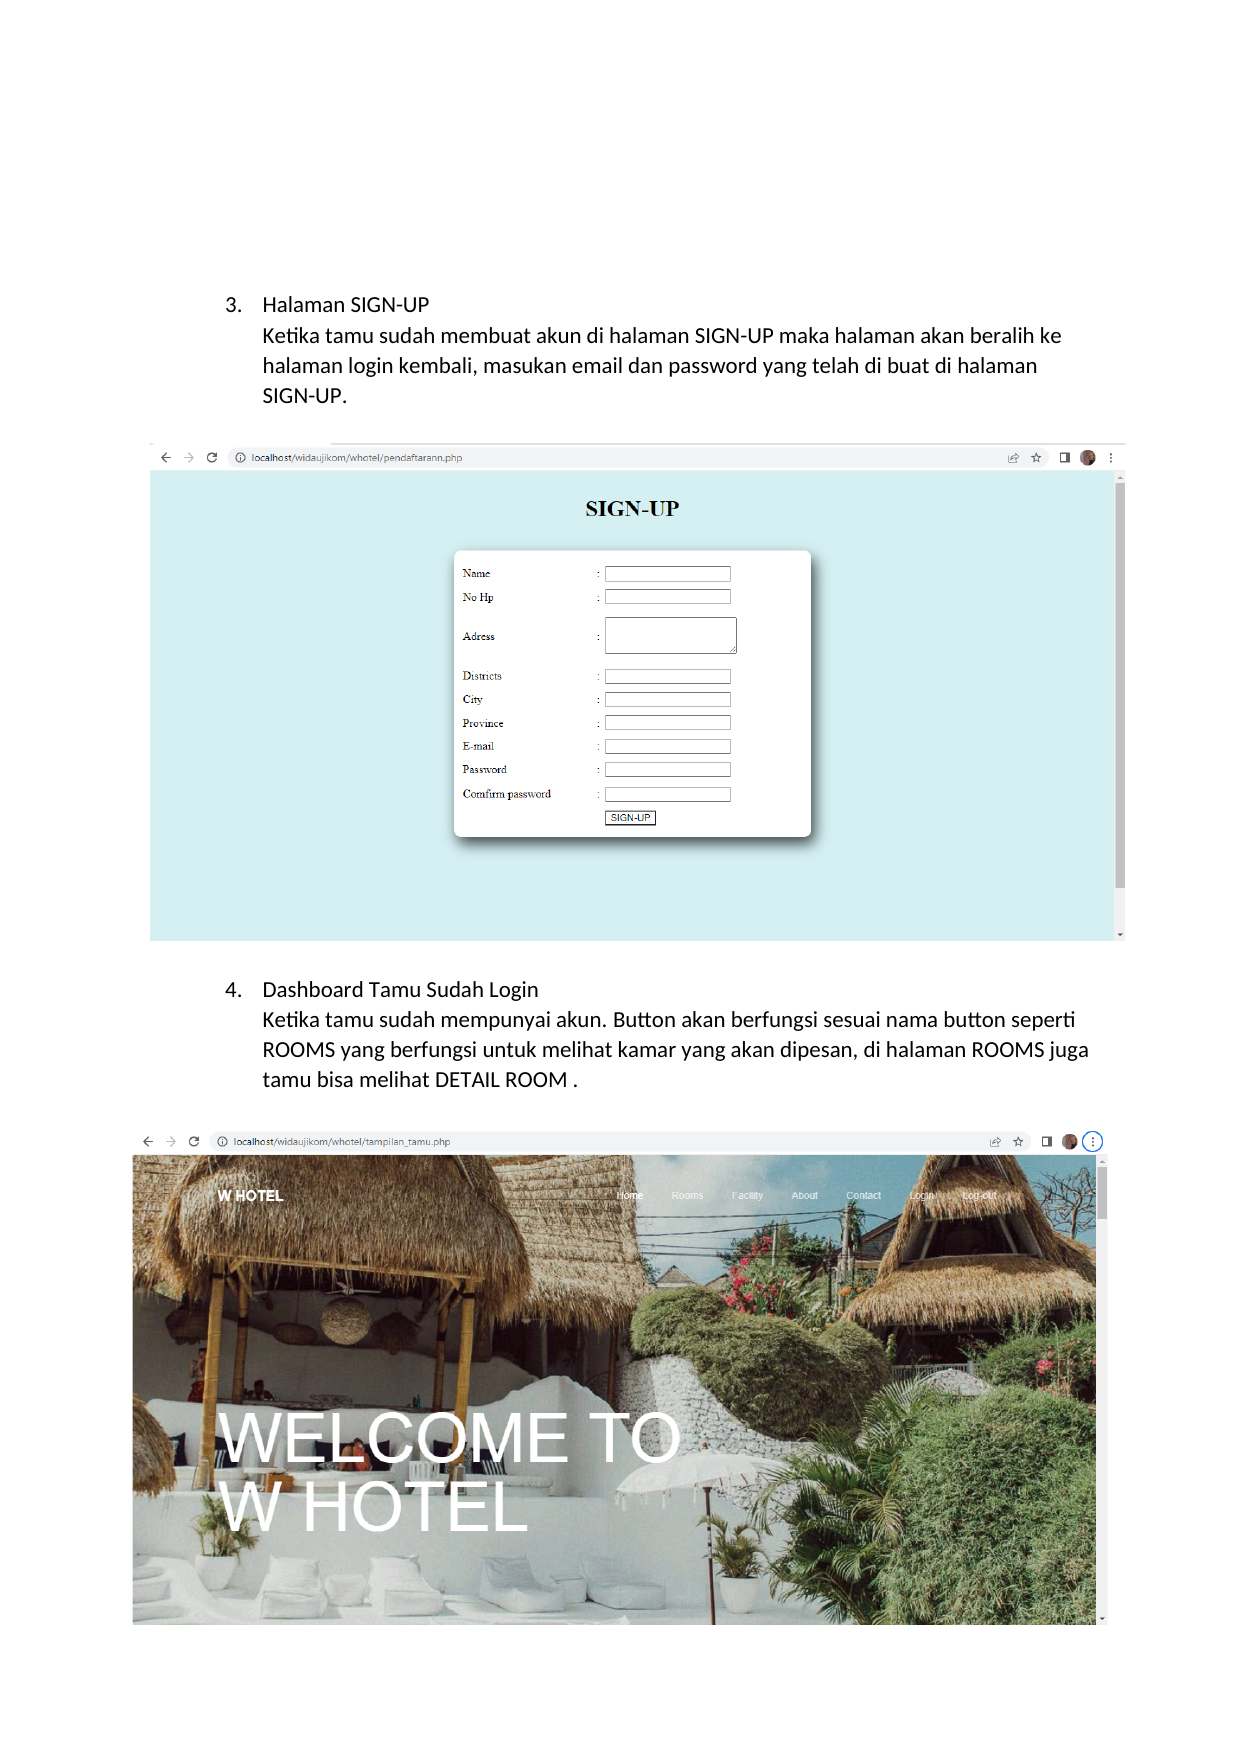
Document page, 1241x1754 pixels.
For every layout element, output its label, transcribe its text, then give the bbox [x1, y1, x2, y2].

list Halaman SIGN-UP [225, 291, 1090, 319]
list Dashboard Tamu Sudah Login [225, 975, 1090, 1003]
list Ketika tamu sudah mempunyai akun. Button akan berfungsi sesuai nama button seperti ROOMS yang berfungsi untuk melihat kamar yang akan dipesan, di halaman ROOMS juga tamu bisa melihat DETAIL ROOM . [262, 1005, 1090, 1093]
list Ketika tamu sudah membuat akun di halaman SIGN-UP maka halaman akan beralih ke halaman login kembali, masukan email dan password yang telah di buat di halaman SIGN-UP. [262, 321, 1090, 409]
picture [150, 443, 1125, 941]
picture [132, 1131, 1108, 1625]
